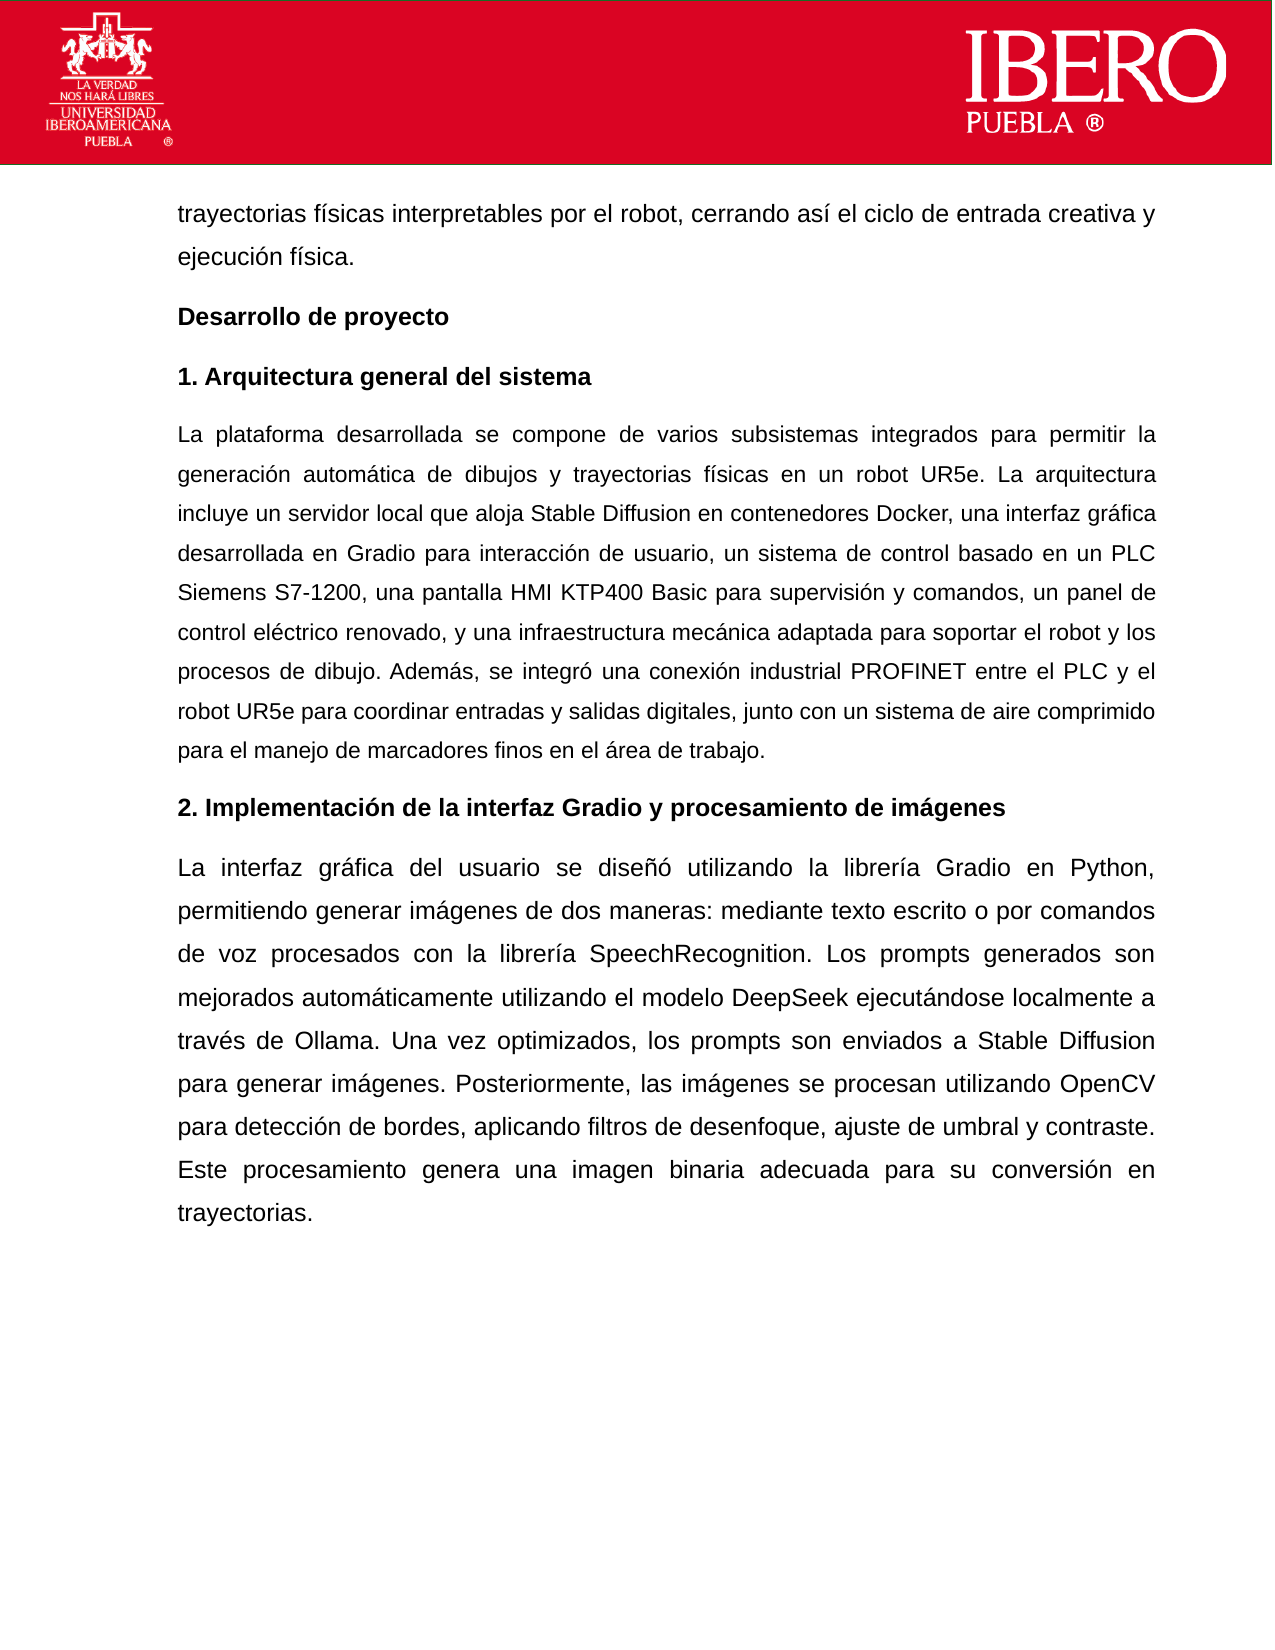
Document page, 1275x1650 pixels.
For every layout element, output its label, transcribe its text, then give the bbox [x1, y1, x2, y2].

text 1. Arquitectura general del sistema [177, 362, 1157, 390]
text La interfaz gráfica del usuario se diseñó utilizando la librería Gradio en Python, permitiendo generar imágenes de dos maneras: mediante texto escrito o por comandos de voz procesados con la librería SpeechRecognition. Los prompts generados son mejorados automáticamente utilizando el modelo DeepSeek ejecutándose localmente a través de Ollama. Una vez optimizados, los prompts son enviados a Stable Diffusion para generar imágenes. Posteriormente, las imágenes se procesan utilizando OpenCV para detección de bordes, aplicando filtros de desenfoque, ajuste de umbral y contraste. Este procesamiento genera una imagen binaria adecuada para su conversión en trayectorias. [177, 853, 1157, 1227]
text 2. Implementación de la interfaz Gradio y procesamiento de imágenes [177, 793, 1157, 822]
picture [39, 4, 178, 152]
text La plataforma desarrollada se compone de varios subsistemas integrados para permitir la generación automática de dibujos y trayectorias físicas en un robot UR5e. La arquitectura incluye un servidor local que aloja Stable Diffusion en contenedores Docker, una interfaz gráfica desarrollada en Gradio para interacción de usuario, un sistema de control basado en un PLC Siemens S7-1200, una pantalla HMI KTP400 Basic para supervisión y comandos, un panel de control eléctrico renovado, y una infraestructura mecánica adaptada para soportar el robot y los procesos de dibujo. Además, se integró una conexión industrial PROFINET entre el PLC y el robot UR5e para coordinar entradas y salidas digitales, junto con un sistema de aire comprimido para el manejo de marcadores finos en el área de trabajo. [177, 421, 1157, 763]
text Desarrollo de proyecto [177, 302, 1157, 331]
